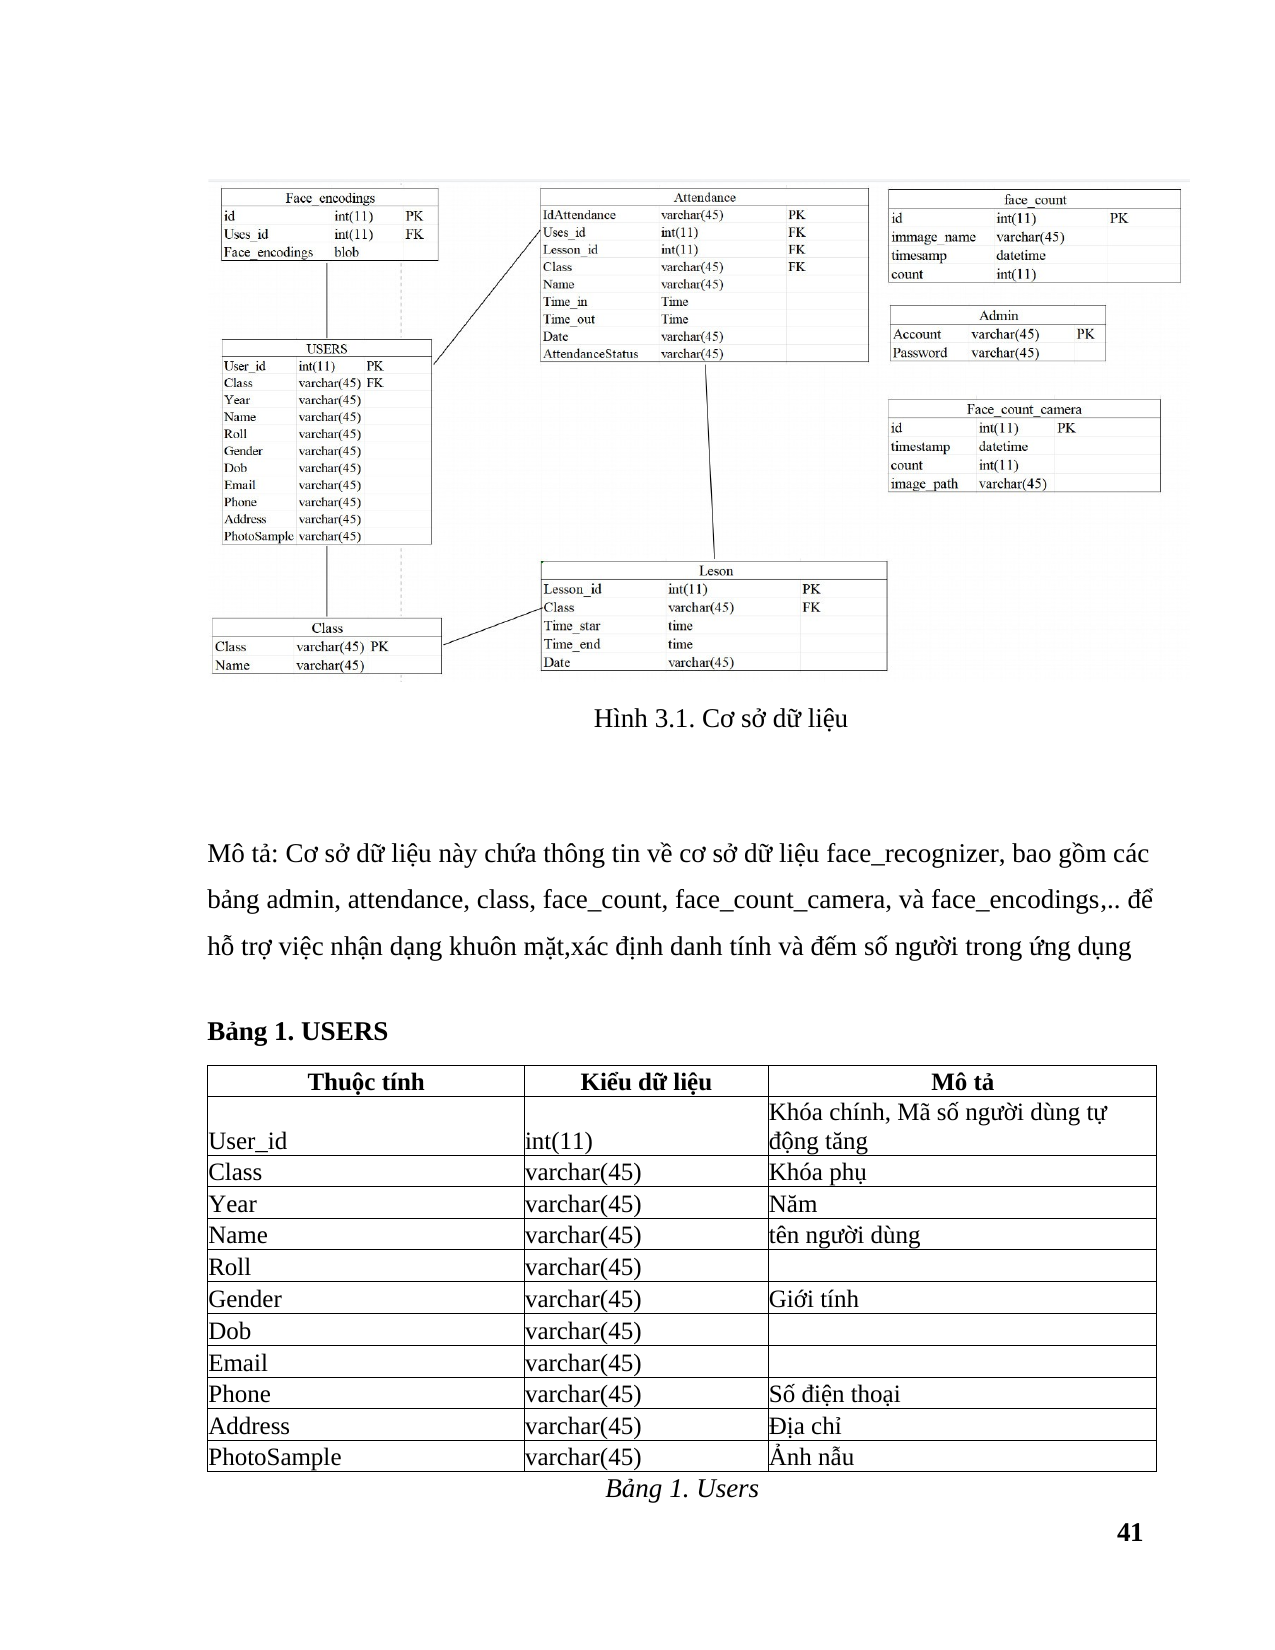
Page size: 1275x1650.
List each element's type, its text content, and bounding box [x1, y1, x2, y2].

table_cell varchar(45) [525, 1441, 768, 1471]
table_cell Class [208, 1156, 524, 1186]
text Bảng 1. Users [203, 1472, 1161, 1503]
text Mô tả: Cơ sở dữ liệu này chứa thông tin về cơ sở dữ liệu face_recognizer, bao gồm các bảng admin, attendance, class, face_count, face_count_camera, và face_encodings,.. để hỗ trợ việc nhận dạng khuôn mặt,xác định danh tính và đếm số người trong ứng dụng [207, 837, 1158, 961]
table_cell varchar(45) [525, 1314, 768, 1344]
table_cell Ảnh nẫu [769, 1441, 1156, 1471]
text Hình 3.1. Cơ sở dữ liệu [282, 702, 1156, 733]
table_cell Name [208, 1219, 524, 1249]
table_cell varchar(45) [525, 1378, 768, 1408]
table_cell [769, 1314, 1156, 1344]
table_cell varchar(45) [525, 1219, 768, 1249]
table_cell varchar(45) [525, 1156, 768, 1186]
table_header Mô tả [769, 1066, 1156, 1096]
table_cell varchar(45) [525, 1409, 768, 1439]
table_cell Dob [208, 1314, 524, 1344]
table_cell User_id [208, 1097, 524, 1155]
table_cell Gender [208, 1282, 524, 1312]
table_header Kiểu dữ liệu [525, 1066, 768, 1096]
table_header Thuộc tính [208, 1066, 524, 1096]
text Bảng 1. USERS [207, 1015, 1244, 1046]
table_cell Year [208, 1187, 524, 1217]
table_cell Address [208, 1409, 524, 1439]
table_cell Roll [208, 1250, 524, 1281]
table_cell Email [208, 1346, 524, 1377]
table_cell Khóa chính, Mã số người dùng tự động tăng [769, 1097, 1156, 1155]
table_cell varchar(45) [525, 1187, 768, 1217]
table_cell Số điện thoại [769, 1378, 1156, 1408]
table_cell varchar(45) [525, 1282, 768, 1312]
table_cell [769, 1346, 1156, 1377]
table_cell varchar(45) [525, 1250, 768, 1281]
table_cell Khóa phụ [769, 1156, 1156, 1186]
table_cell [769, 1250, 1156, 1281]
table_cell Địa chỉ [769, 1409, 1156, 1439]
table_cell int(11) [525, 1097, 768, 1155]
table_cell varchar(45) [525, 1346, 768, 1377]
table_cell tên người dùng [769, 1219, 1156, 1249]
table_cell PhotoSample [208, 1441, 524, 1471]
table_cell Năm [769, 1187, 1156, 1217]
picture [208, 179, 1190, 682]
table_cell Phone [208, 1378, 524, 1408]
table_cell Giới tính [769, 1282, 1156, 1312]
